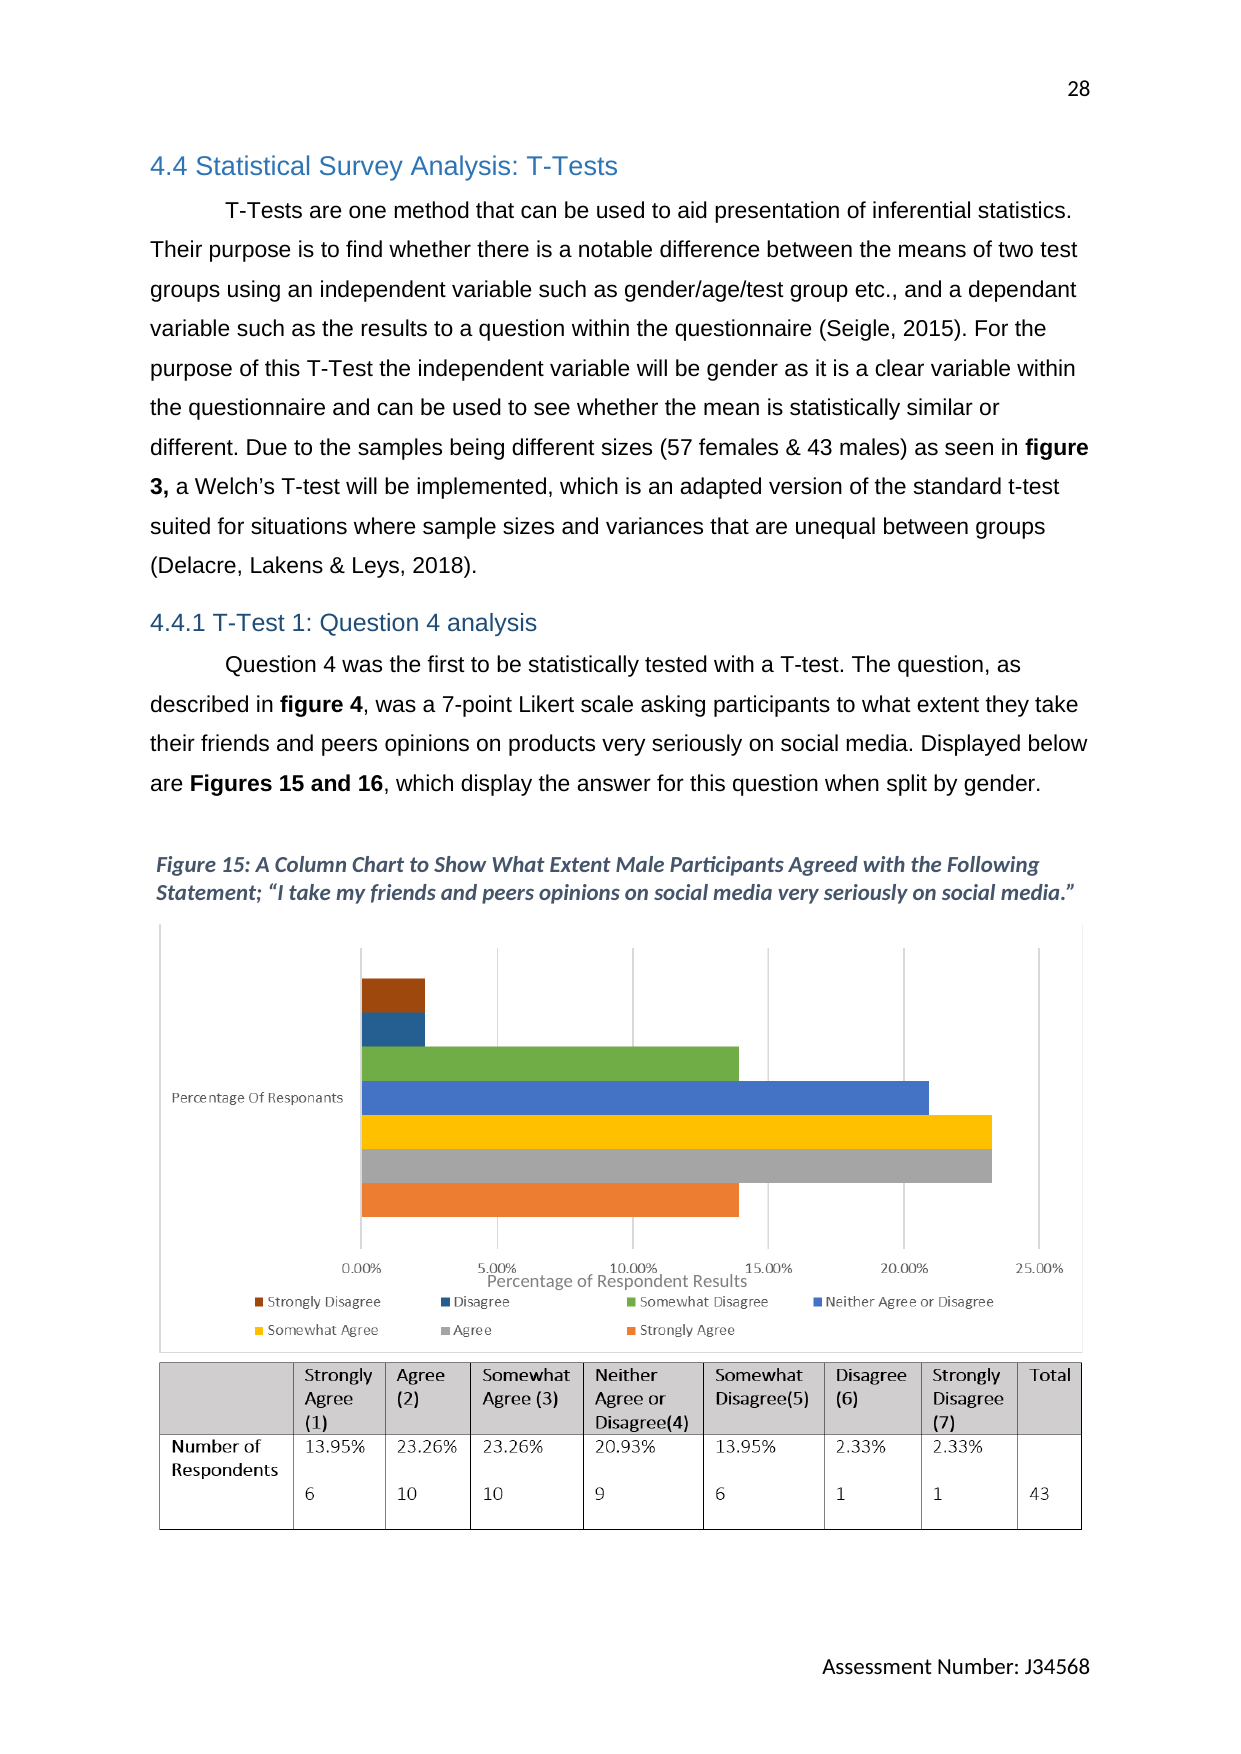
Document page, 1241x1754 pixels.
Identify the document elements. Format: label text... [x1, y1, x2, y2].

text Question 4 was the first to be statistically tested with a T-test. The question, as described in figure 4, was a 7-point Likert scale asking participants to what extent they take their friends and peers opinions on products very seriously on social media. Displayed below are Figures 15 and 16, which display the answer for this question when split by gender. [150, 651, 1090, 796]
subtitle 4.4 Statistical Survey Analysis: T-Tests [150, 150, 1090, 181]
picture [156, 1359, 1084, 1533]
picture [159, 925, 1083, 1353]
subtitle 4.4.1 T-Test 1: Question 4 analysis [150, 608, 1090, 637]
text T-Tests are one method that can be used to aid presentation of inferential statistics. Their purpose is to find whether there is a notable difference between the means of two test groups using an independent variable such as gender/age/test group etc., and a dependant variable such as the results to a question within the questionnaire (Seigle, 2015). For the purpose of this T-Test the independent variable will be gender as it is a clear variable within the questionnaire and can be used to see whether the mean is statistically similar or different. Due to the samples being different sizes (57 females & 43 males) as seen in figure 3, a Welch’s T-test will be implemented, which is an adapted version of the standard t-test suited for situations where sample sizes and variances that are unequal between groups (Delacre, Lakens & Leys, 2018). [150, 197, 1090, 578]
